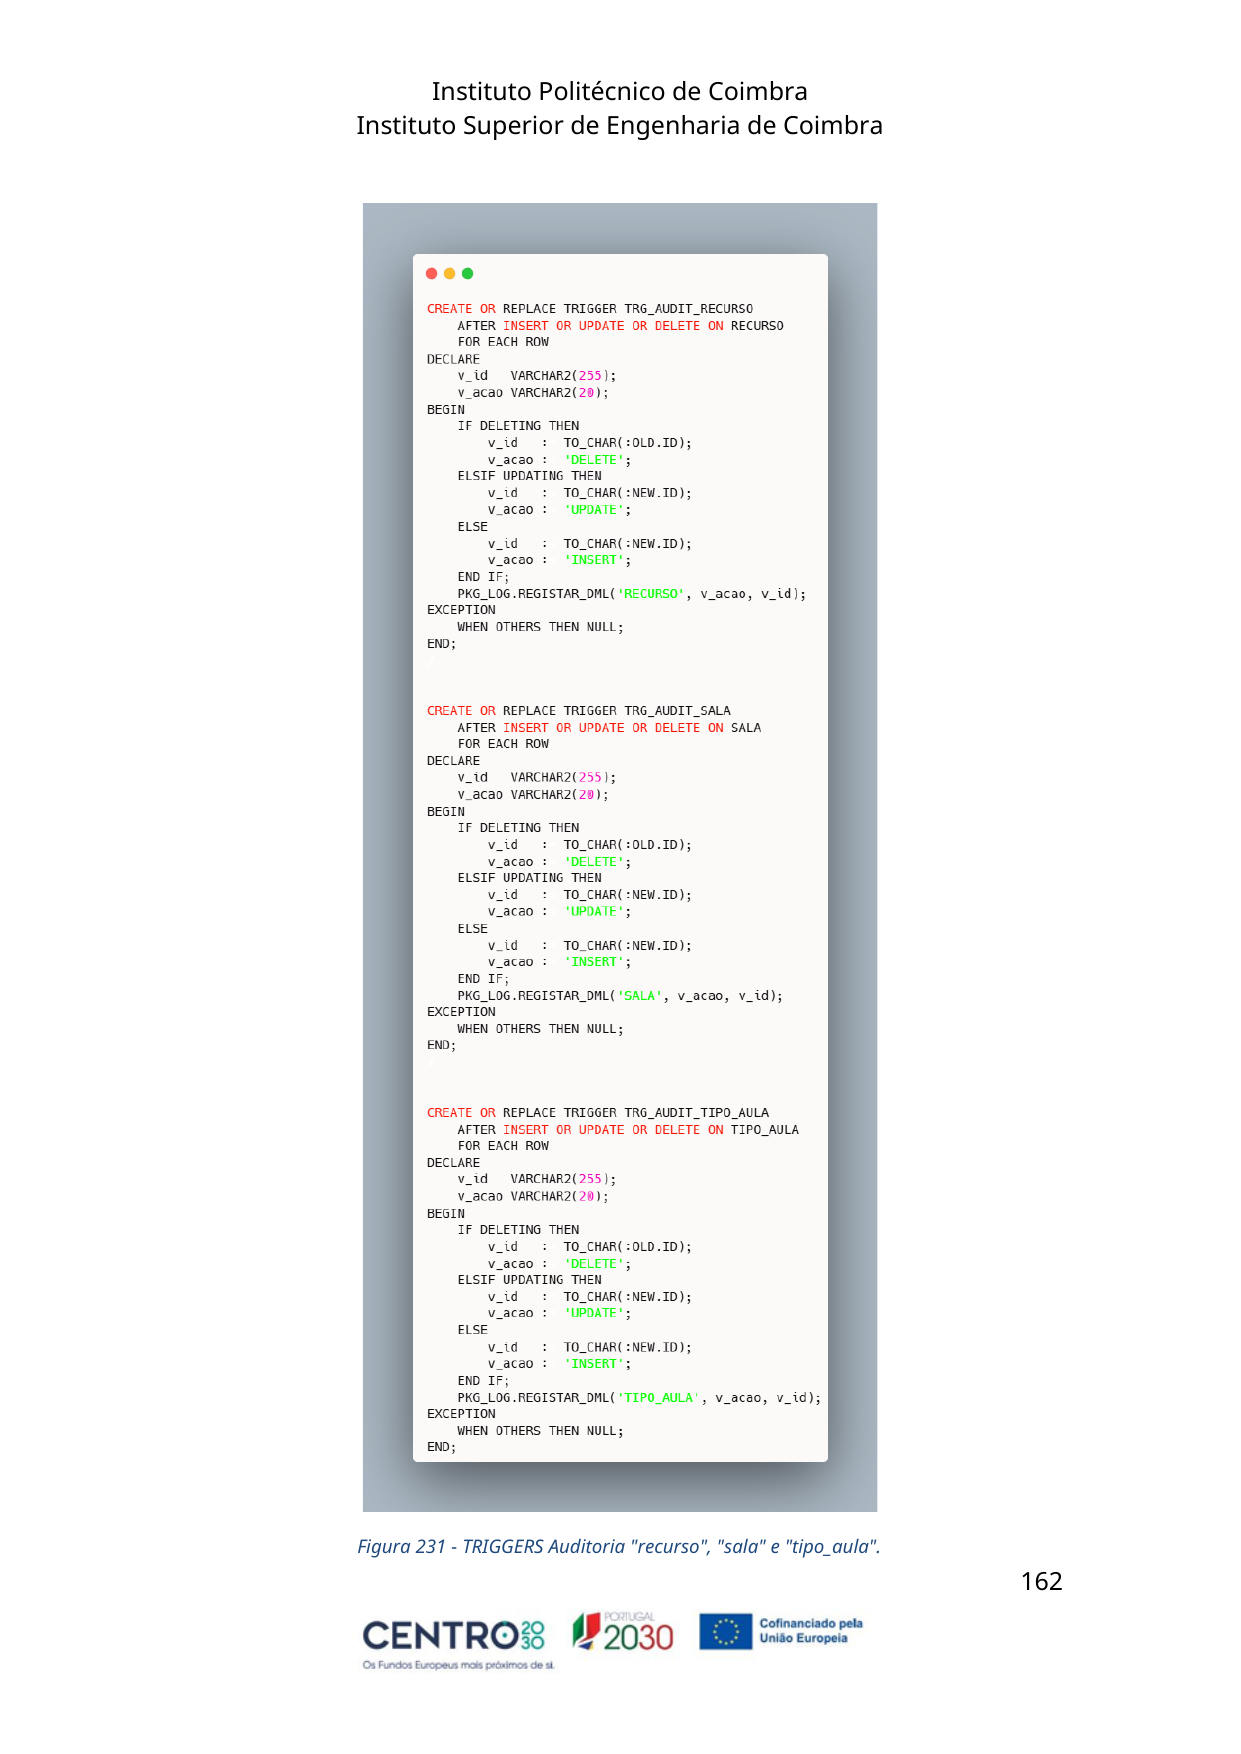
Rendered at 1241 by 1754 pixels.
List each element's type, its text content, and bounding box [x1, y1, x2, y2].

text Figura 231 - TRIGGERS Auditoria "recurso", "sala" e "tipo_aula". [177, 1533, 1063, 1558]
picture [349, 1597, 891, 1681]
picture [362, 203, 878, 1512]
